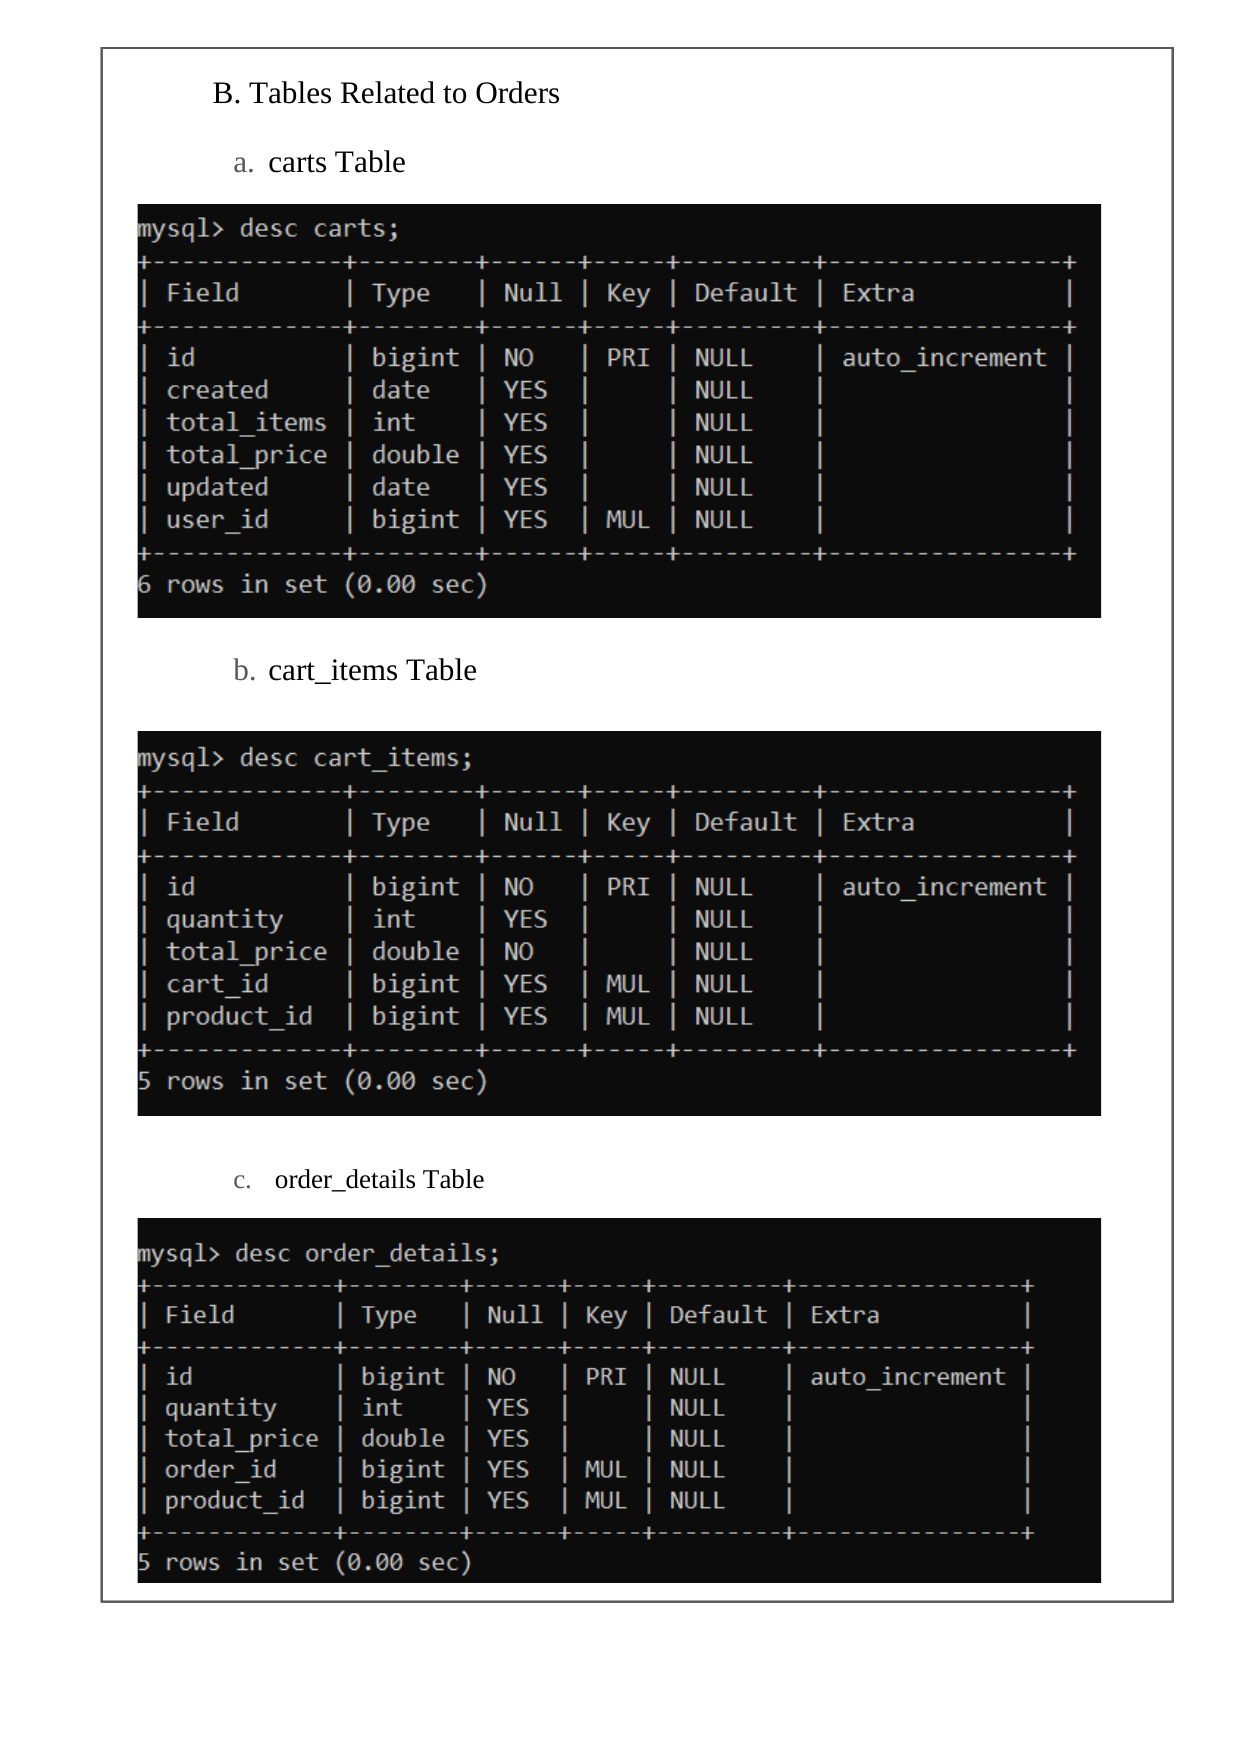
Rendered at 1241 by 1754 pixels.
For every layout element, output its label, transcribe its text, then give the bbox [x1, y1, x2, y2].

picture [137, 204, 1102, 618]
list order_details Table [233, 1164, 1101, 1195]
list carts Table [233, 144, 1101, 180]
picture [137, 1218, 1102, 1583]
subtitle cart_items Table [233, 651, 1101, 687]
list B. Tables Related to Orders [137, 74, 1101, 111]
picture [137, 731, 1102, 1116]
